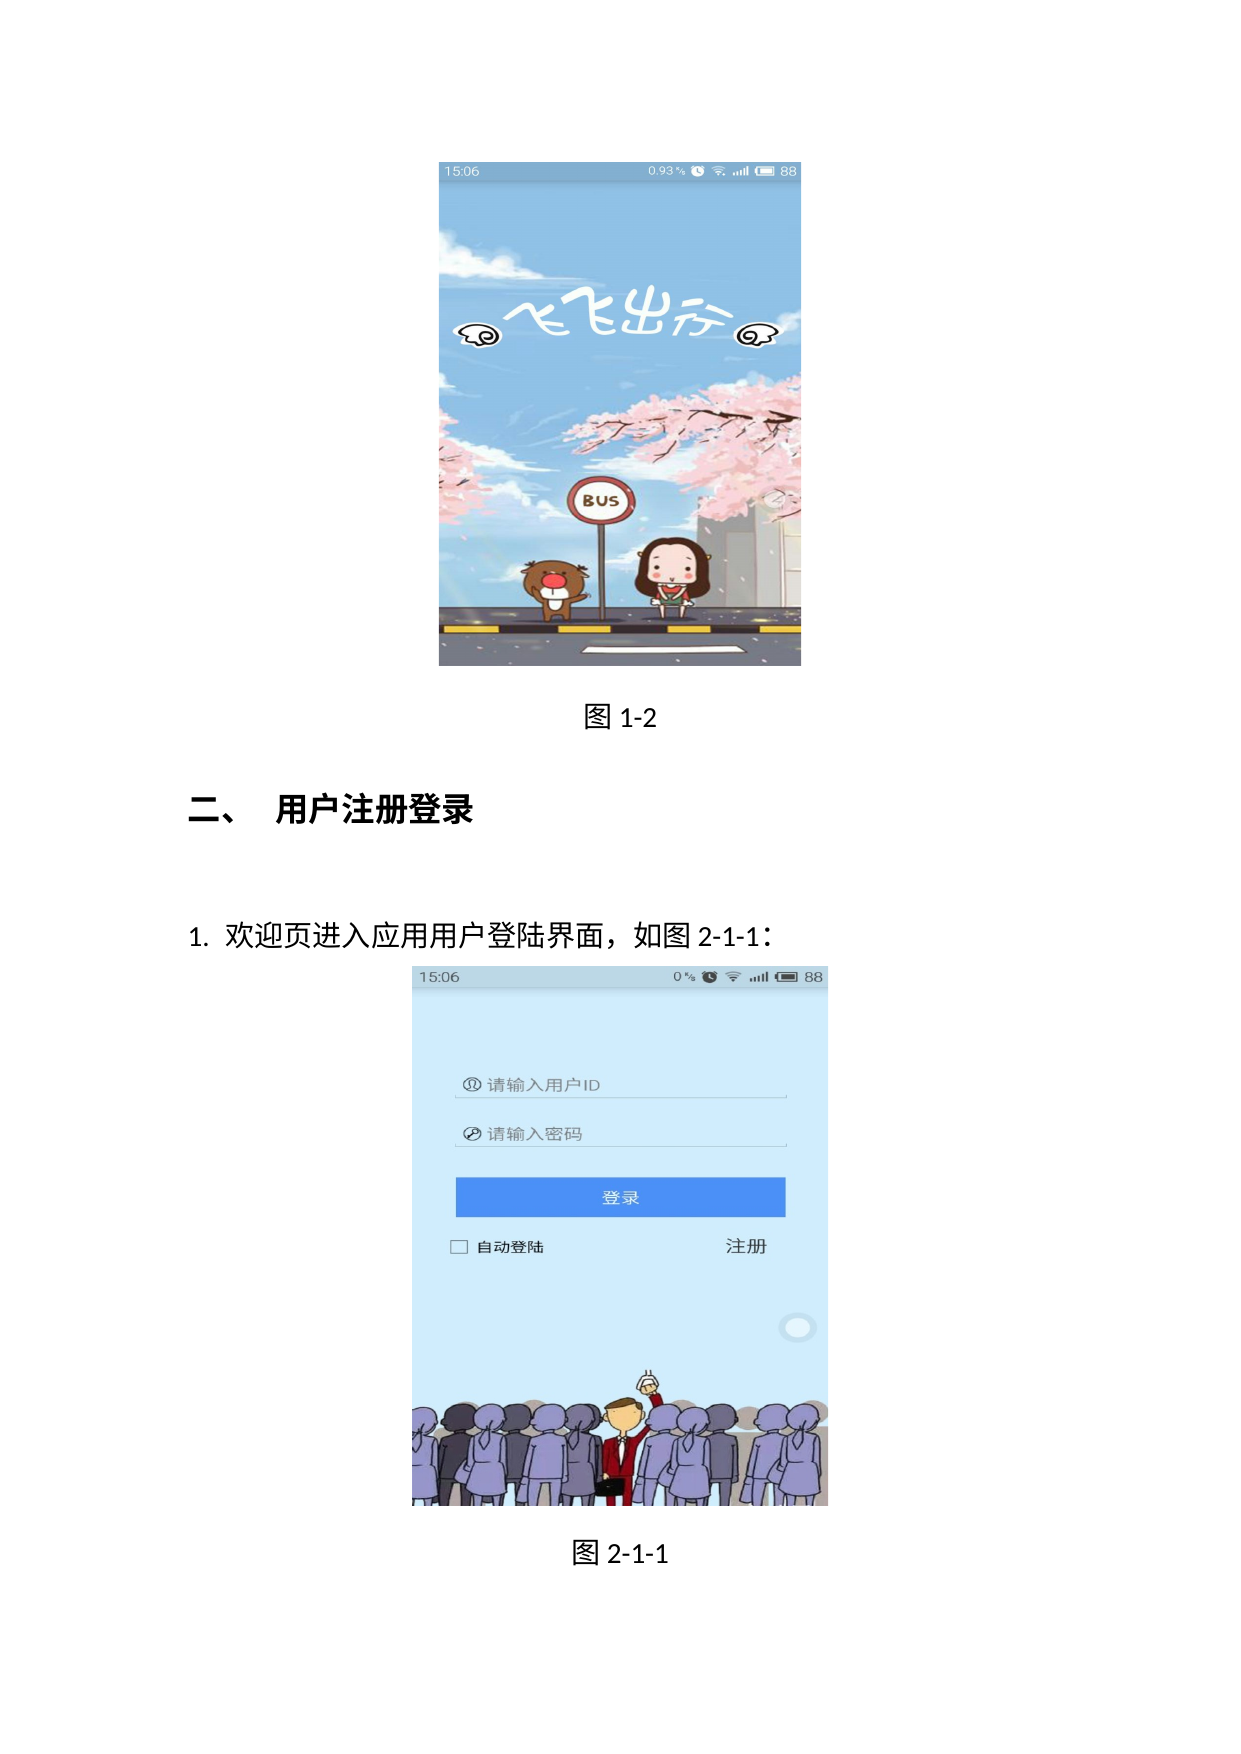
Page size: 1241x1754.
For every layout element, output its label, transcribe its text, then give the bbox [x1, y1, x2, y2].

list 欢迎页进入应用用户登陆界面，如图2-1-1： [187, 901, 1053, 966]
subtitle 用户注册登录 [187, 774, 1053, 839]
picture [412, 966, 829, 1506]
picture [438, 162, 802, 666]
text 图2-1-1 [187, 1519, 1053, 1584]
text 图1-2 [187, 682, 1053, 747]
